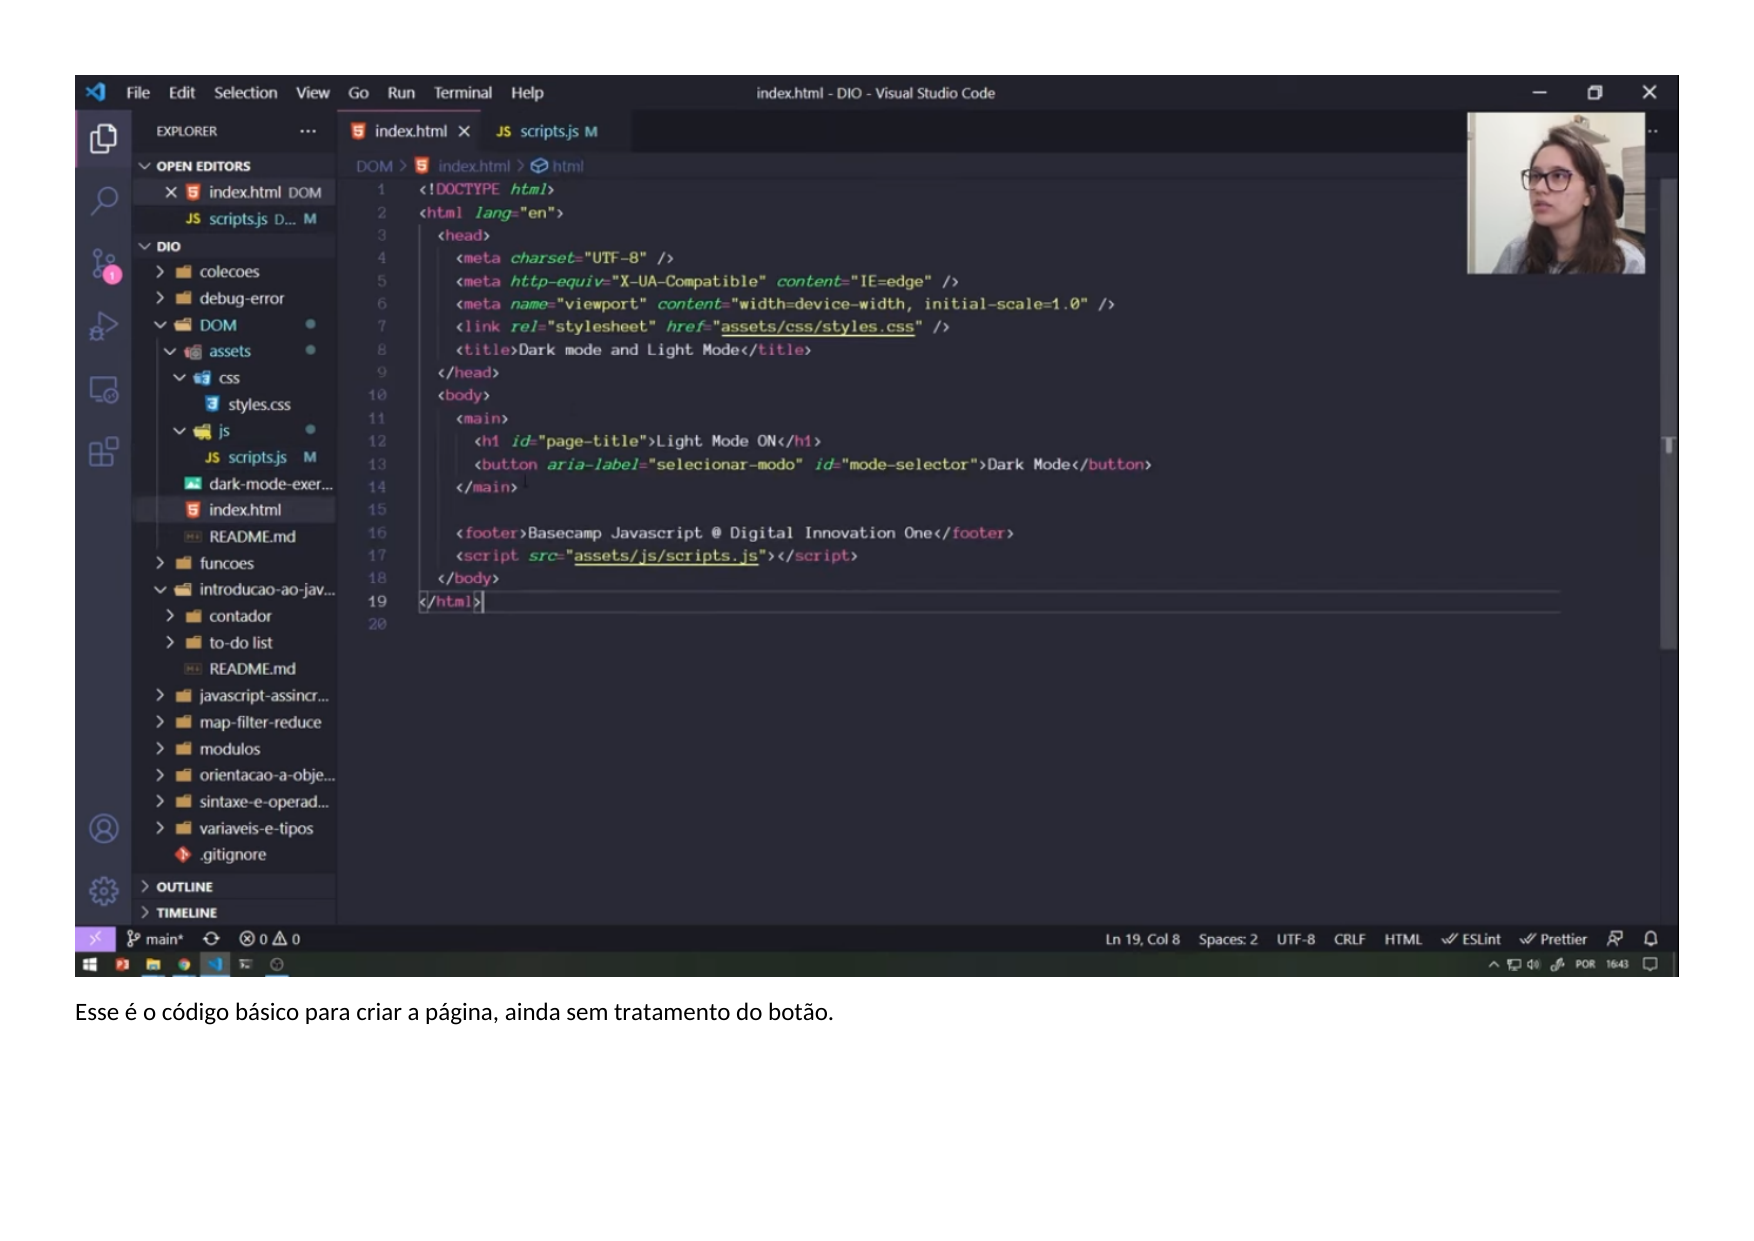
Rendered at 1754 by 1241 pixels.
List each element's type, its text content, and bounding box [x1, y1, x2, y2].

text Esse é o código básico para criar a página, ainda sem tratamento do botão. [75, 996, 1679, 1026]
picture [75, 75, 1679, 977]
